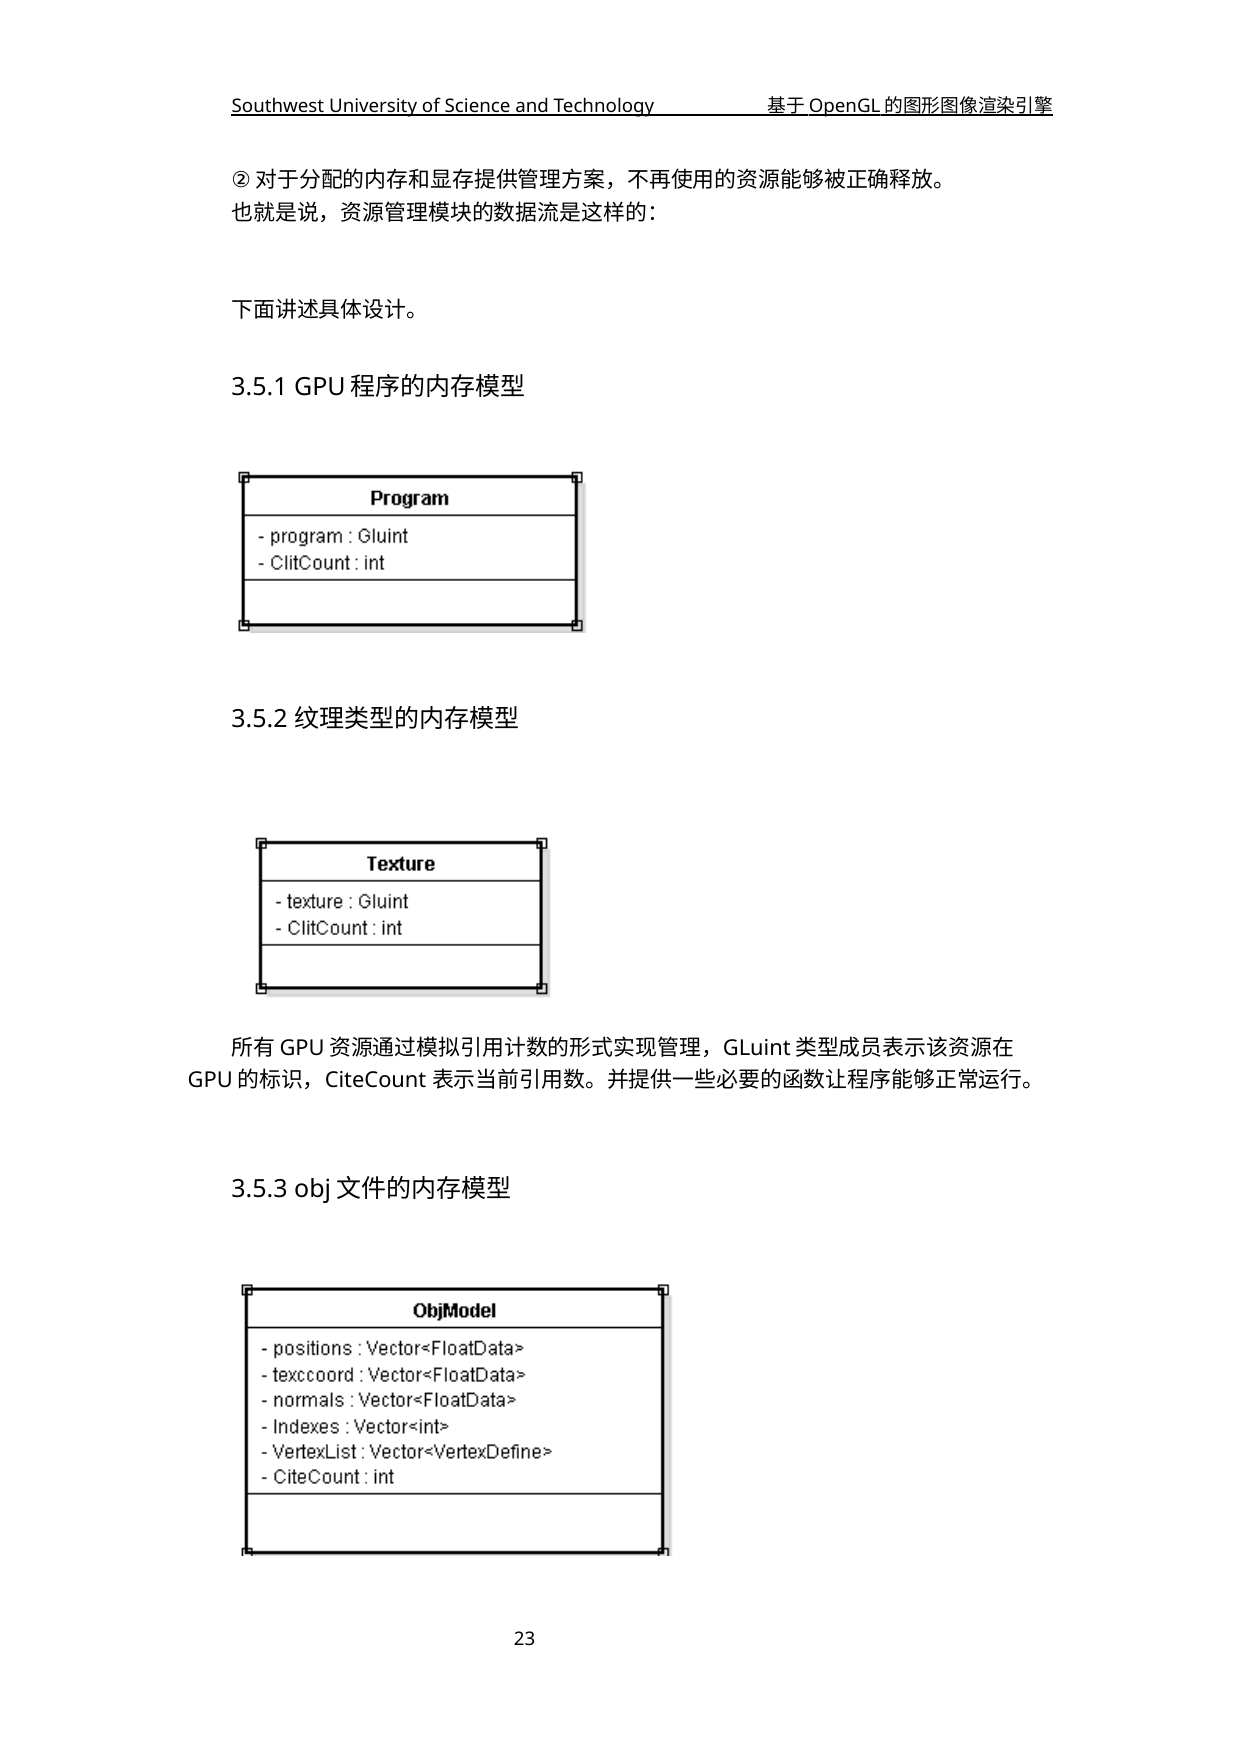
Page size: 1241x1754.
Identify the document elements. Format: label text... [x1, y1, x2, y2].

picture [231, 810, 579, 1021]
subtitle 3.5.1 GPU程序的内存模型 [187, 352, 1053, 417]
text 下面讲述具体设计。 [187, 292, 1053, 324]
text ②对于分配的内存和显存提供管理方案，不再使用的资源能够被正确释放。 [187, 162, 1053, 194]
picture [231, 1280, 677, 1556]
subtitle 3.5.3 obj文件的内存模型 [187, 1154, 1053, 1219]
text 也就是说，资源管理模块的数据流是这样的： [187, 194, 1053, 227]
text 所有GPU资源通过模拟引用计数的形式实现管理，GLuint类型成员表示该资源在GPU的标识，CiteCount 表示当前引用数。并提供一些必要的函数让程序能够正常运行。 [187, 1029, 1053, 1094]
picture [231, 469, 586, 633]
subtitle 3.5.2 纹理类型的内存模型 [187, 684, 1053, 749]
